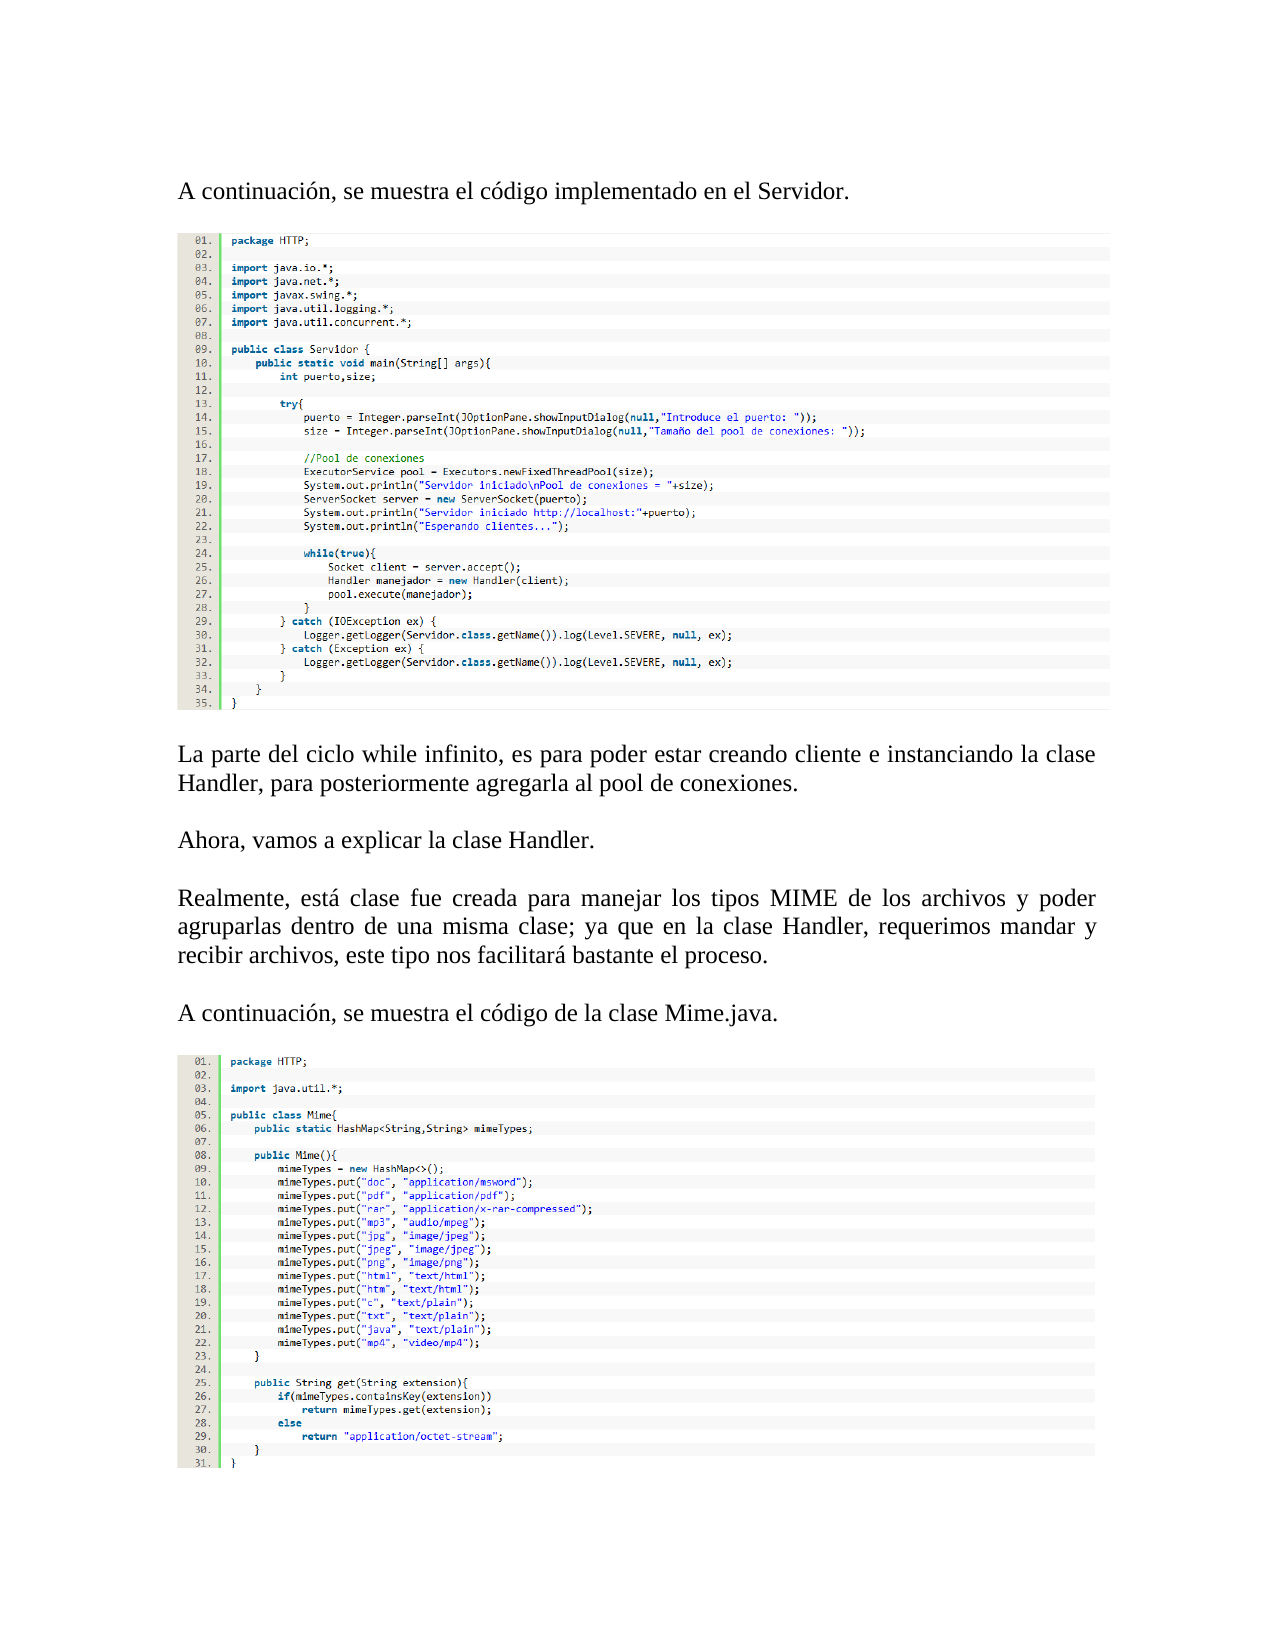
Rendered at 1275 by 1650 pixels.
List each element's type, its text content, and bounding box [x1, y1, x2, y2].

text A continuación, se muestra el código de la clase Mime.java. [177, 998, 1098, 1026]
text Realmente, está clase fue creada para manejar los tipos MIME de los archivos y poder agruparlas dentro de una misma clase; ya que en la clase Handler, requerimos mandar y recibir archivos, este tipo nos facilitará bastante el proceso. [177, 883, 1098, 969]
text Ahora, vamos a explicar la clase Handler. [177, 825, 1098, 854]
picture [177, 233, 1110, 711]
text La parte del ciclo while infinito, es para poder estar creando cliente e instanciando la clase Handler, para posteriormente agregarla al pool de conexiones. [177, 739, 1098, 796]
picture [177, 1055, 1095, 1468]
text A continuación, se muestra el código implementado en el Servidor. [177, 176, 1098, 205]
